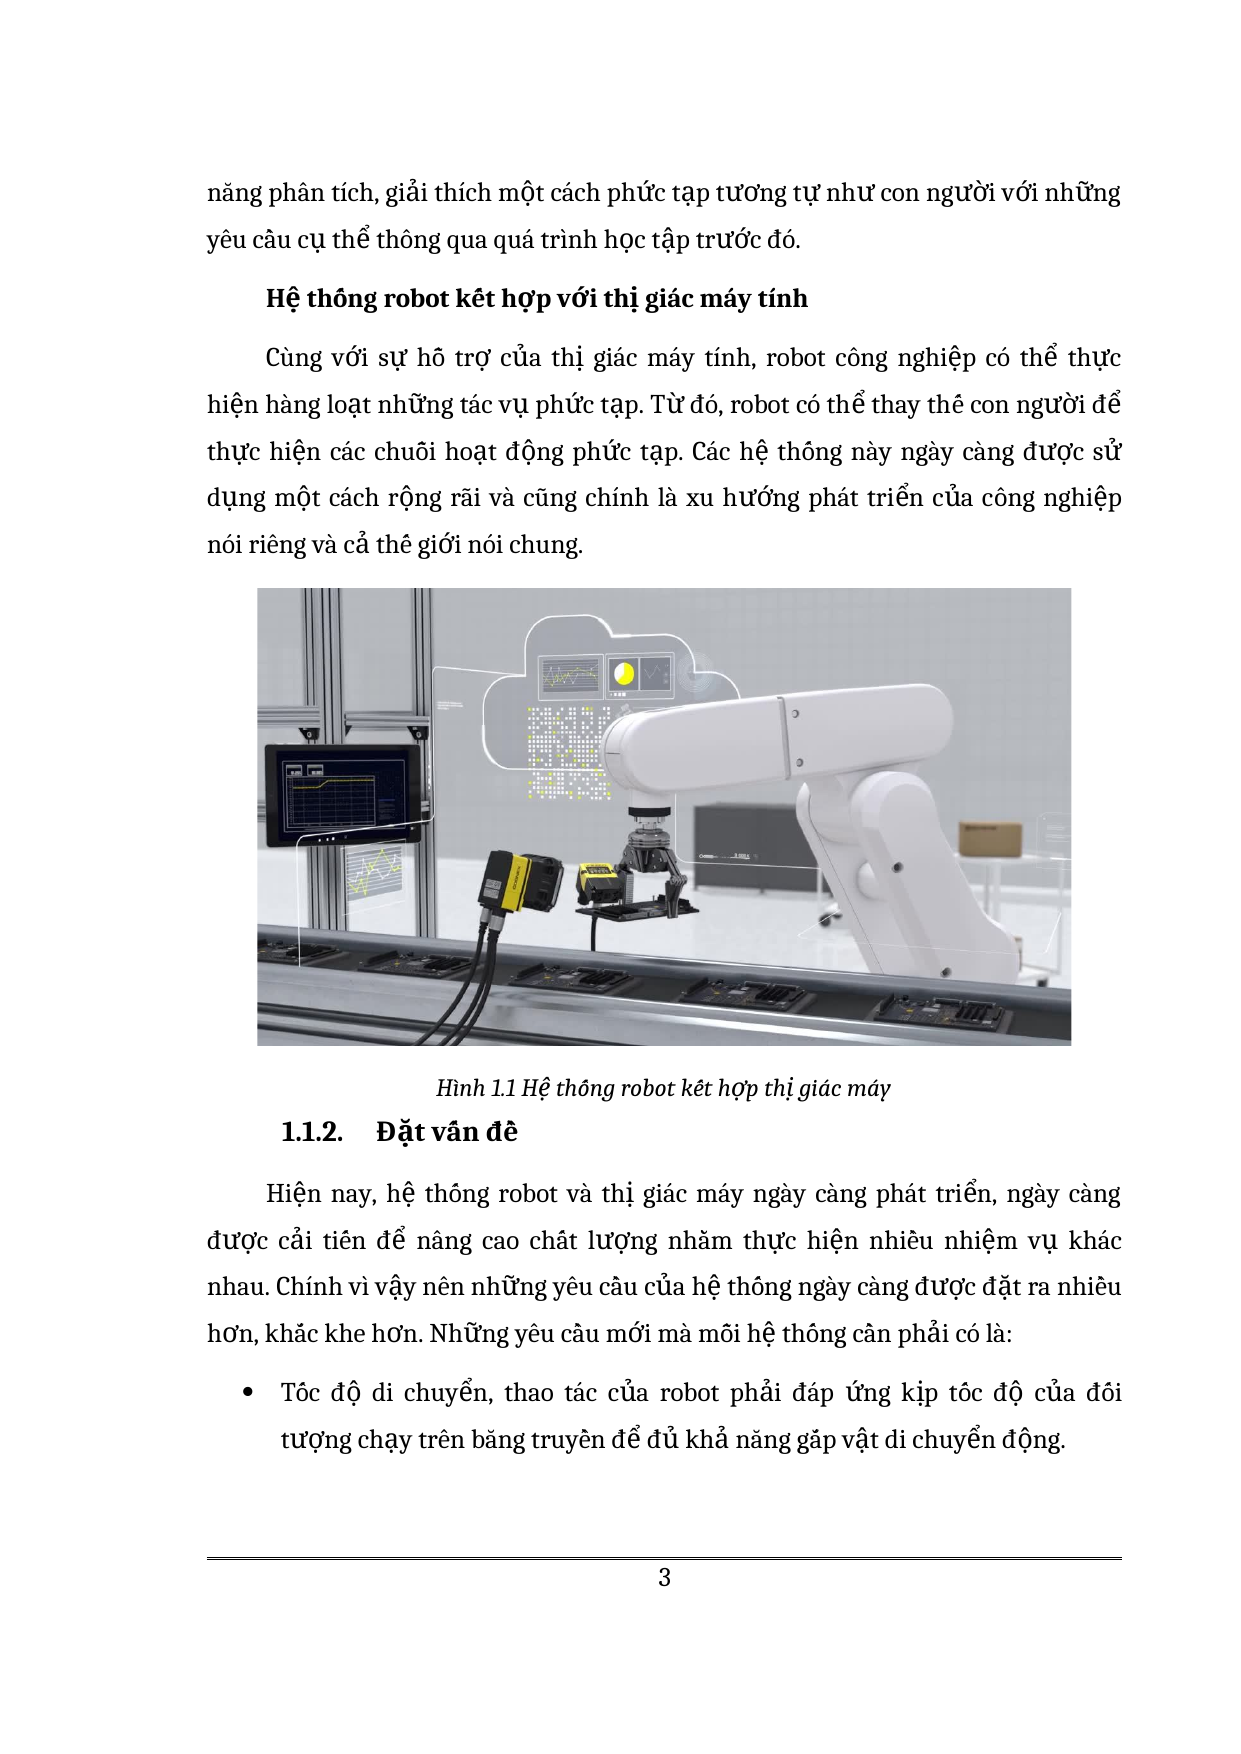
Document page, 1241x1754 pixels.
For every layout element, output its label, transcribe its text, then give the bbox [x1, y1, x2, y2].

picture [257, 588, 1072, 1046]
subtitle Đặt vấn đề [282, 1115, 1122, 1149]
text Hình 1.1 Hệ thống robot kết hợp thị giác máy [207, 1074, 1122, 1103]
text Hiện nay, hệ thống robot và thị giác máy ngày càng phát triển, ngày càng được cải tiến để nâng cao chất lượng nhằm thực hiện nhiều nhiệm vụ khác nhau. Chính vì vậy nên những yêu cầu của hệ thống ngày càng được đặt ra nhiều hơn, khắc khe hơn. Những yêu cầu mới mà mỗi hệ thống cần phải có là: [207, 1178, 1122, 1349]
list Tốc độ di chuyển, thao tác của robot phải đáp ứng kịp tốc độ của đối tượng chạy trên băng truyền để đủ khả năng gắp vật di chuyển động. [243, 1377, 1122, 1455]
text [207, 177, 1122, 255]
text Cùng với sự hỗ trợ của thị giác máy tính, robot công nghiệp có thể thực hiện hàng loạt những tác vụ phức tạp. Từ đó, robot có thể thay thế con người để thực hiện các chuỗi hoạt động phức tạp. Các hệ thống này ngày càng được sử dụng một cách rộng rãi và cũng chính là xu hướng phát triển của công nghiệp nói riêng và cả thế giới nói chung. [207, 342, 1122, 560]
text Hệ thống robot kết hợp với thị giác máy tính [207, 283, 1122, 314]
